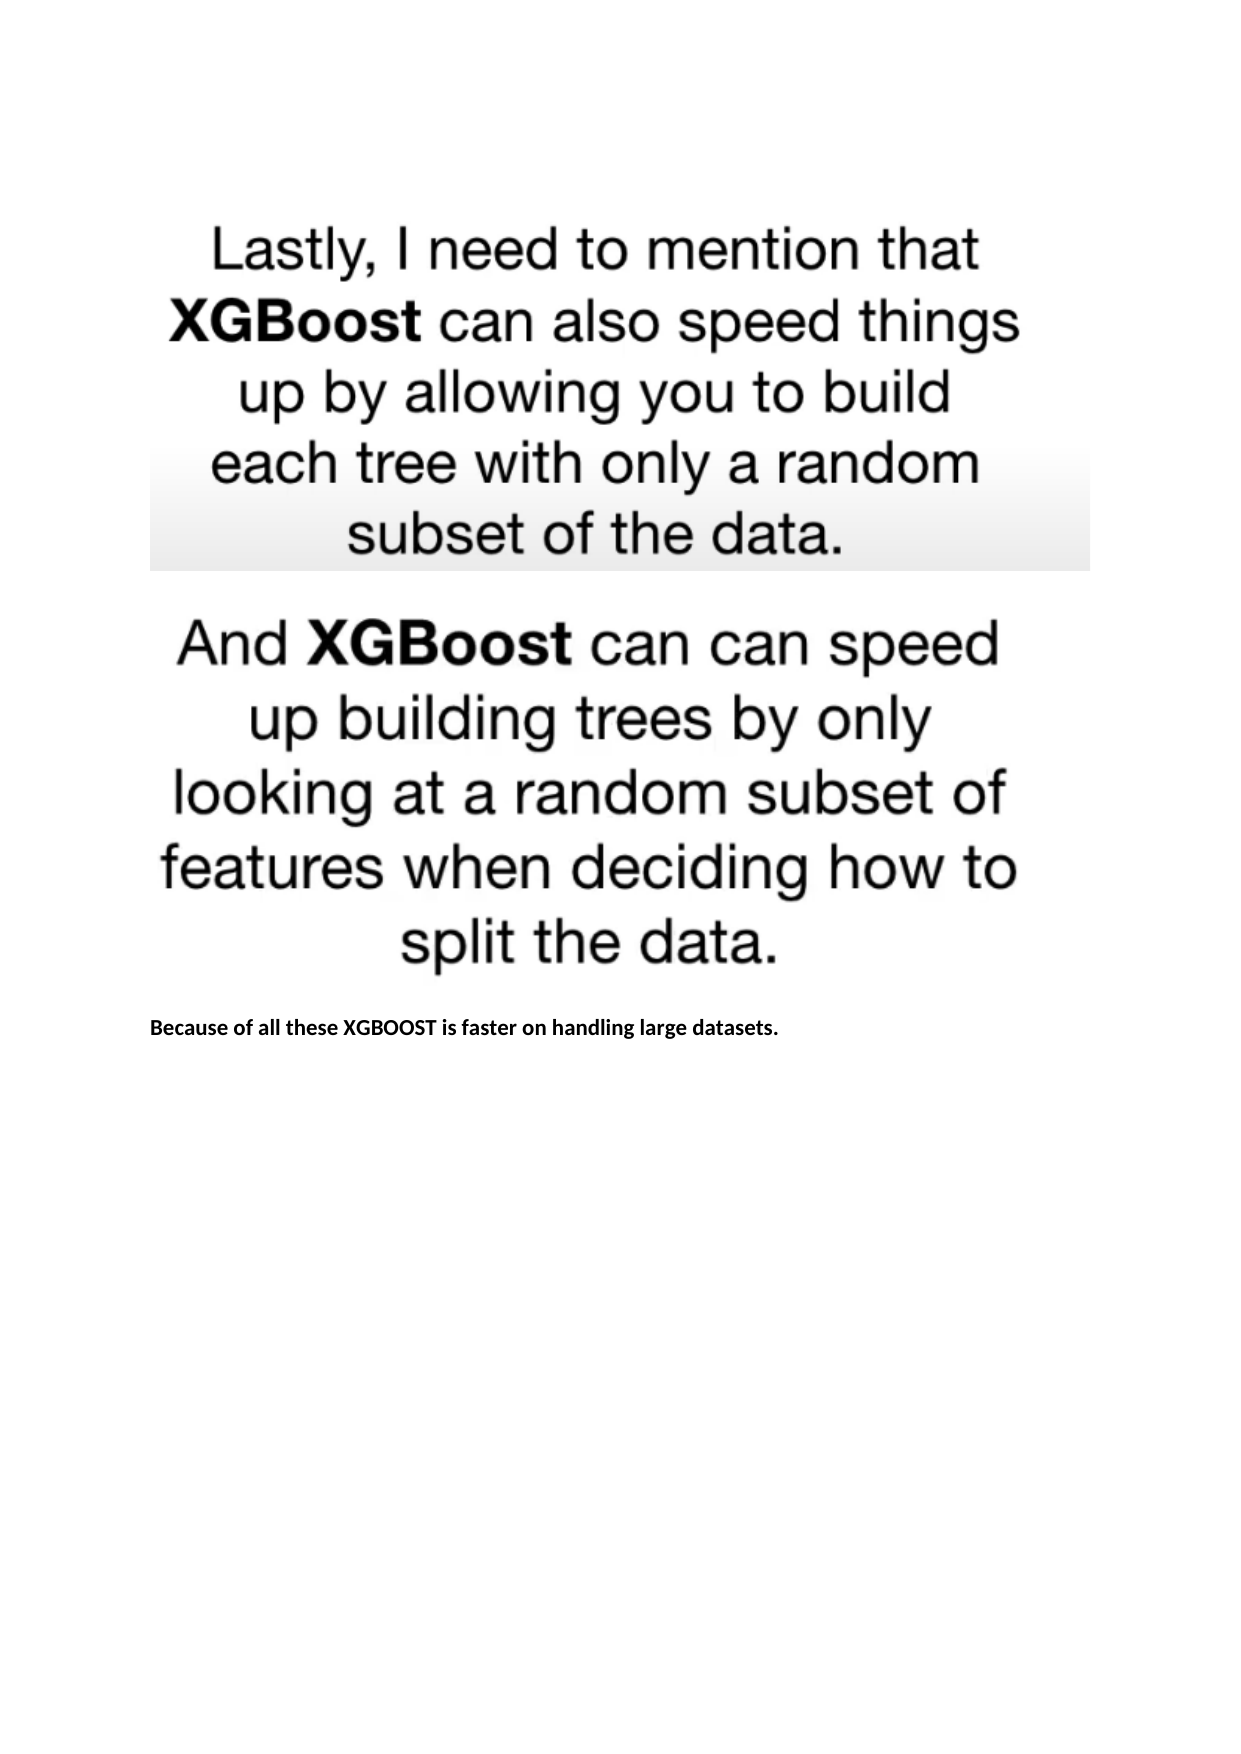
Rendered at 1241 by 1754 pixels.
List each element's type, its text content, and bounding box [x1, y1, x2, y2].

picture [150, 596, 1046, 989]
text Because of all these XGBOOST is faster on handling large datasets. [150, 1013, 1090, 1041]
picture [150, 150, 1091, 571]
